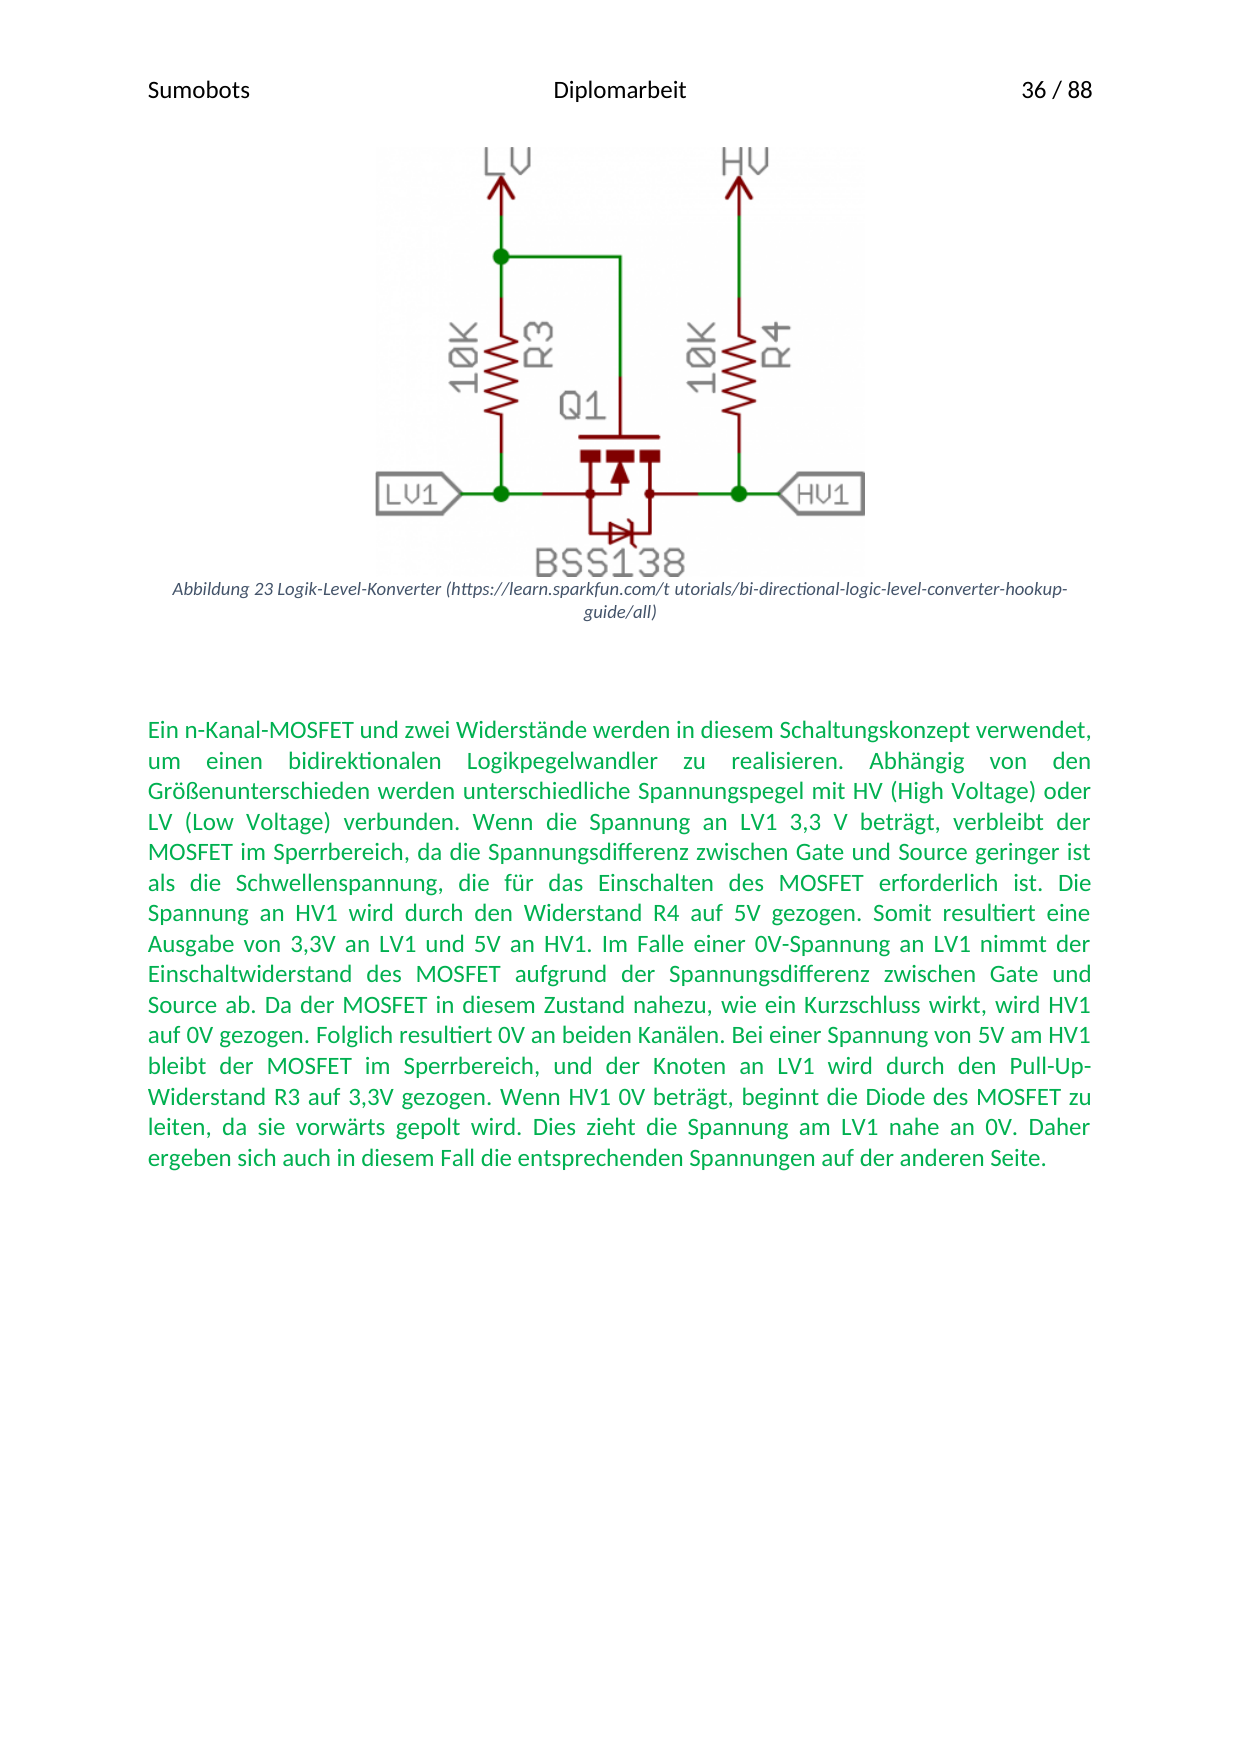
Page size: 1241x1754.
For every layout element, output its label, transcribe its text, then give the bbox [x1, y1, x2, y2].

text Ein n-Kanal-MOSFET und zwei Widerstände werden in diesem Schaltungskonzept verwendet, um einen bidirektionalen Logikpegelwandler zu realisieren. Abhängig von den Größenunterschieden werden unterschiedliche Spannungspegel mit HV (High Voltage) oder LV (Low Voltage) verbunden. Wenn die Spannung an LV1 3,3 V beträgt, verbleibt der MOSFET im Sperrbereich, da die Spannungsdifferenz zwischen Gate und Source geringer ist als die Schwellenspannung, die für das Einschalten des MOSFET erforderlich ist. Die Spannung an HV1 wird durch den Widerstand R4 auf 5V gezogen. Somit resultiert eine Ausgabe von 3,3V an LV1 und 5V an HV1. Im Falle einer 0V-Spannung an LV1 nimmt der Einschaltwiderstand des MOSFET aufgrund der Spannungsdifferenz zwischen Gate und Source ab. Da der MOSFET in diesem Zustand nahezu, wie ein Kurzschluss wirkt, wird HV1 auf 0V gezogen. Folglich resultiert 0V an beiden Kanälen. Bei einer Spannung von 5V am HV1 bleibt der MOSFET im Sperrbereich, und der Knoten an LV1 wird durch den Pull-Up-Widerstand R3 auf 3,3V gezogen. Wenn HV1 0V beträgt, beginnt die Diode des MOSFET zu leiten, da sie vorwärts gepolt wird. Dies zieht die Spannung am LV1 nahe an 0V. Daher ergeben sich auch in diesem Fall die entsprechenden Spannungen auf der anderen Seite. [148, 714, 1093, 1172]
text Abbildung 23 Logik-Level-Konverter (https://learn.sparkfun.com/t utorials/bi-directional-logic-level-converter-hookup-guide/all) [148, 577, 1093, 623]
picture [375, 147, 865, 577]
